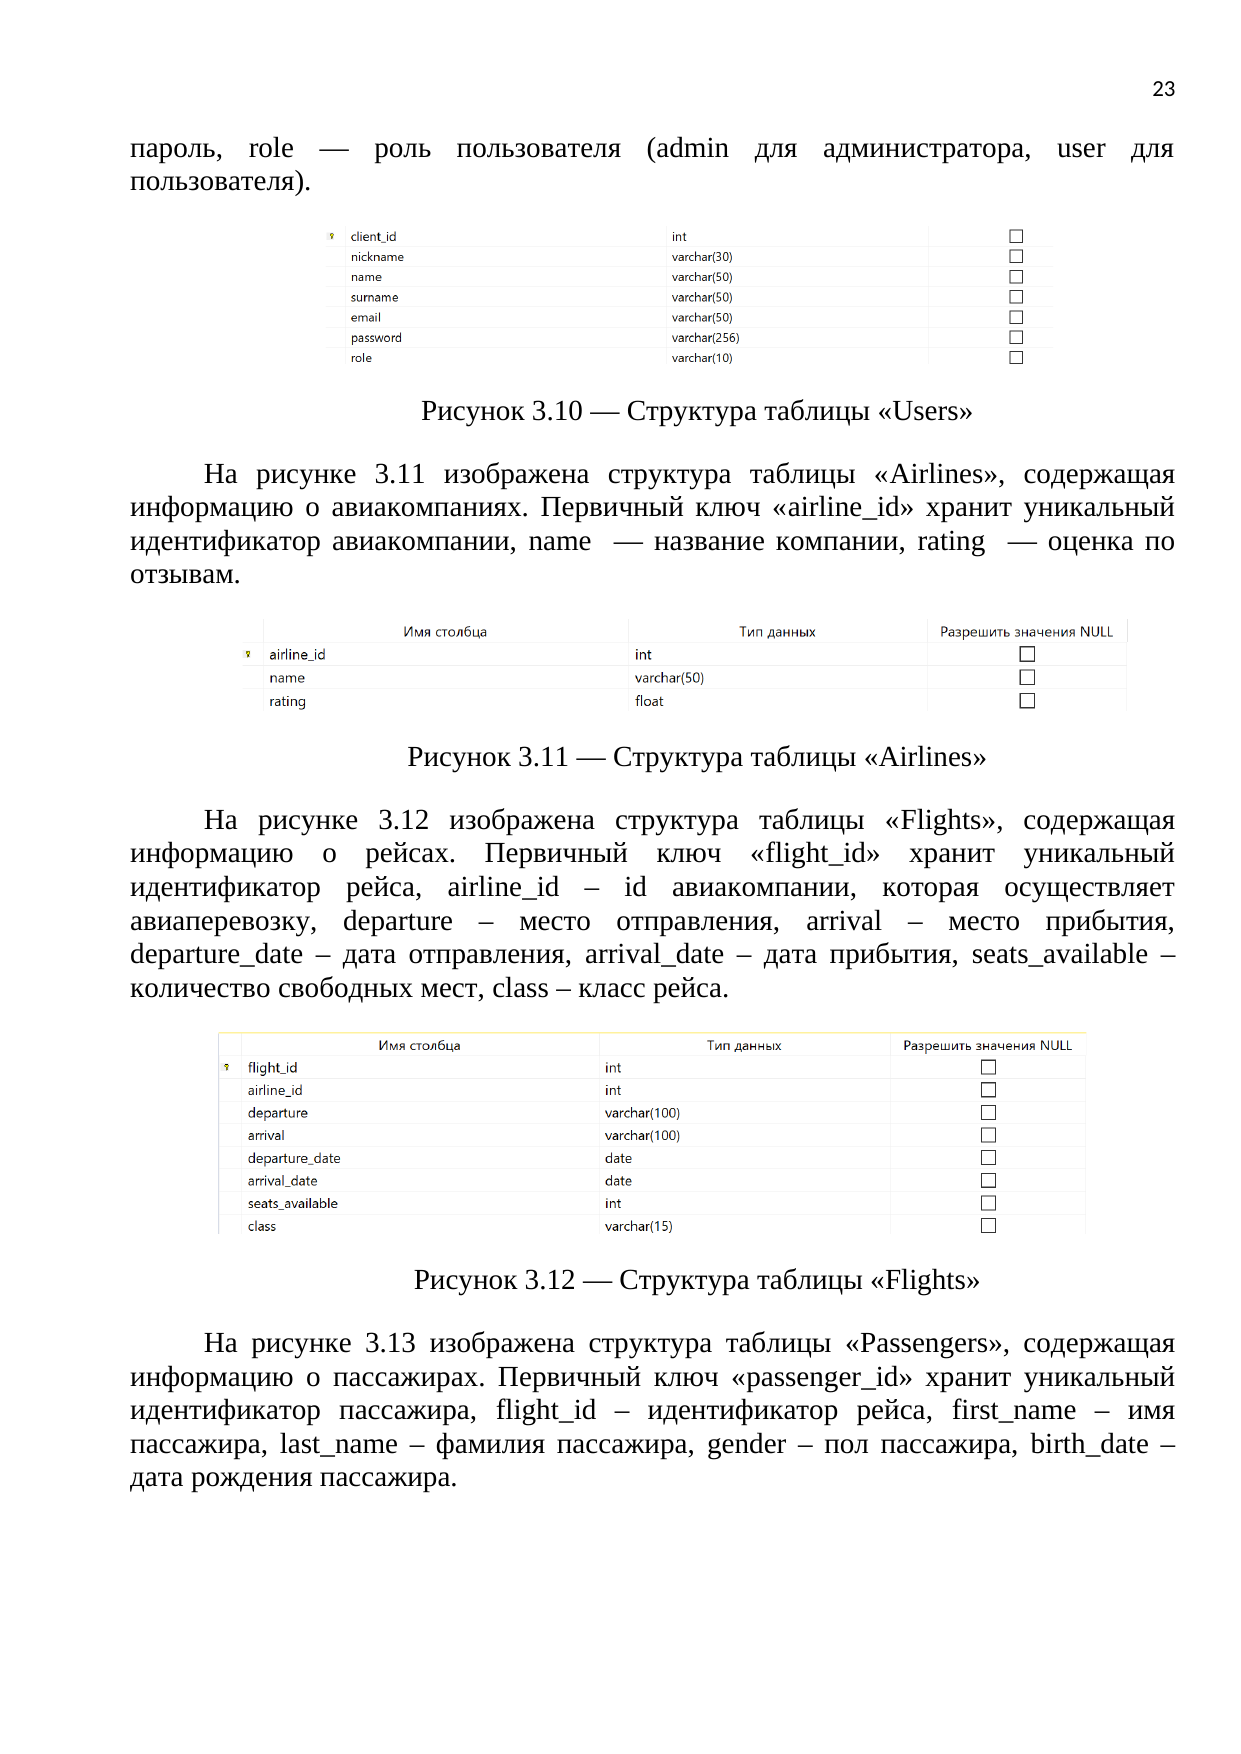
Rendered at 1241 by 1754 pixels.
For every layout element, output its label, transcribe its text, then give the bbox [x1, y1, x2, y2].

picture [242, 619, 1137, 711]
text На рисунке 3.13 изображена структура таблицы «Passengers», содержащая информацию о пассажирах. Первичный ключ «passenger_id» хранит уникальный идентификатор пассажира, flight_id – идентификатор рейса, first_name – имя пассажира, last_name – фамилия пассажира, gender – пол пассажира, birth_date – дата рождения пассажира. [130, 1325, 1175, 1493]
picture [218, 1032, 1087, 1234]
text Рисунок 3.12 — Структура таблицы «Flights» [130, 1262, 1175, 1296]
text На рисунке 3.11 изображена структура таблицы «Airlines», содержащая информацию о авиакомпаниях. Первичный ключ «airline_id» хранит уникальный идентификатор авиакомпании, name — название компании, rating — оценка по отзывам. [130, 456, 1175, 590]
text Рисунок 3.11 — Структура таблицы «Airlines» [130, 739, 1175, 773]
text Рисунок 3.10 — Структура таблицы «Users» [130, 393, 1175, 427]
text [130, 130, 1175, 197]
picture [325, 226, 1054, 364]
text На рисунке 3.12 изображена структура таблицы «Flights», содержащая информацию о рейсах. Первичный ключ «flight_id» хранит уникальный идентификатор рейса, airline_id – id авиакомпании, которая осуществляет авиаперевозку, departure – место отправления, arrival – место прибытия, departure_date – дата отправления, arrival_date – дата прибытия, seats_available – количество свободных мест, class – класс рейса. [130, 802, 1175, 1003]
